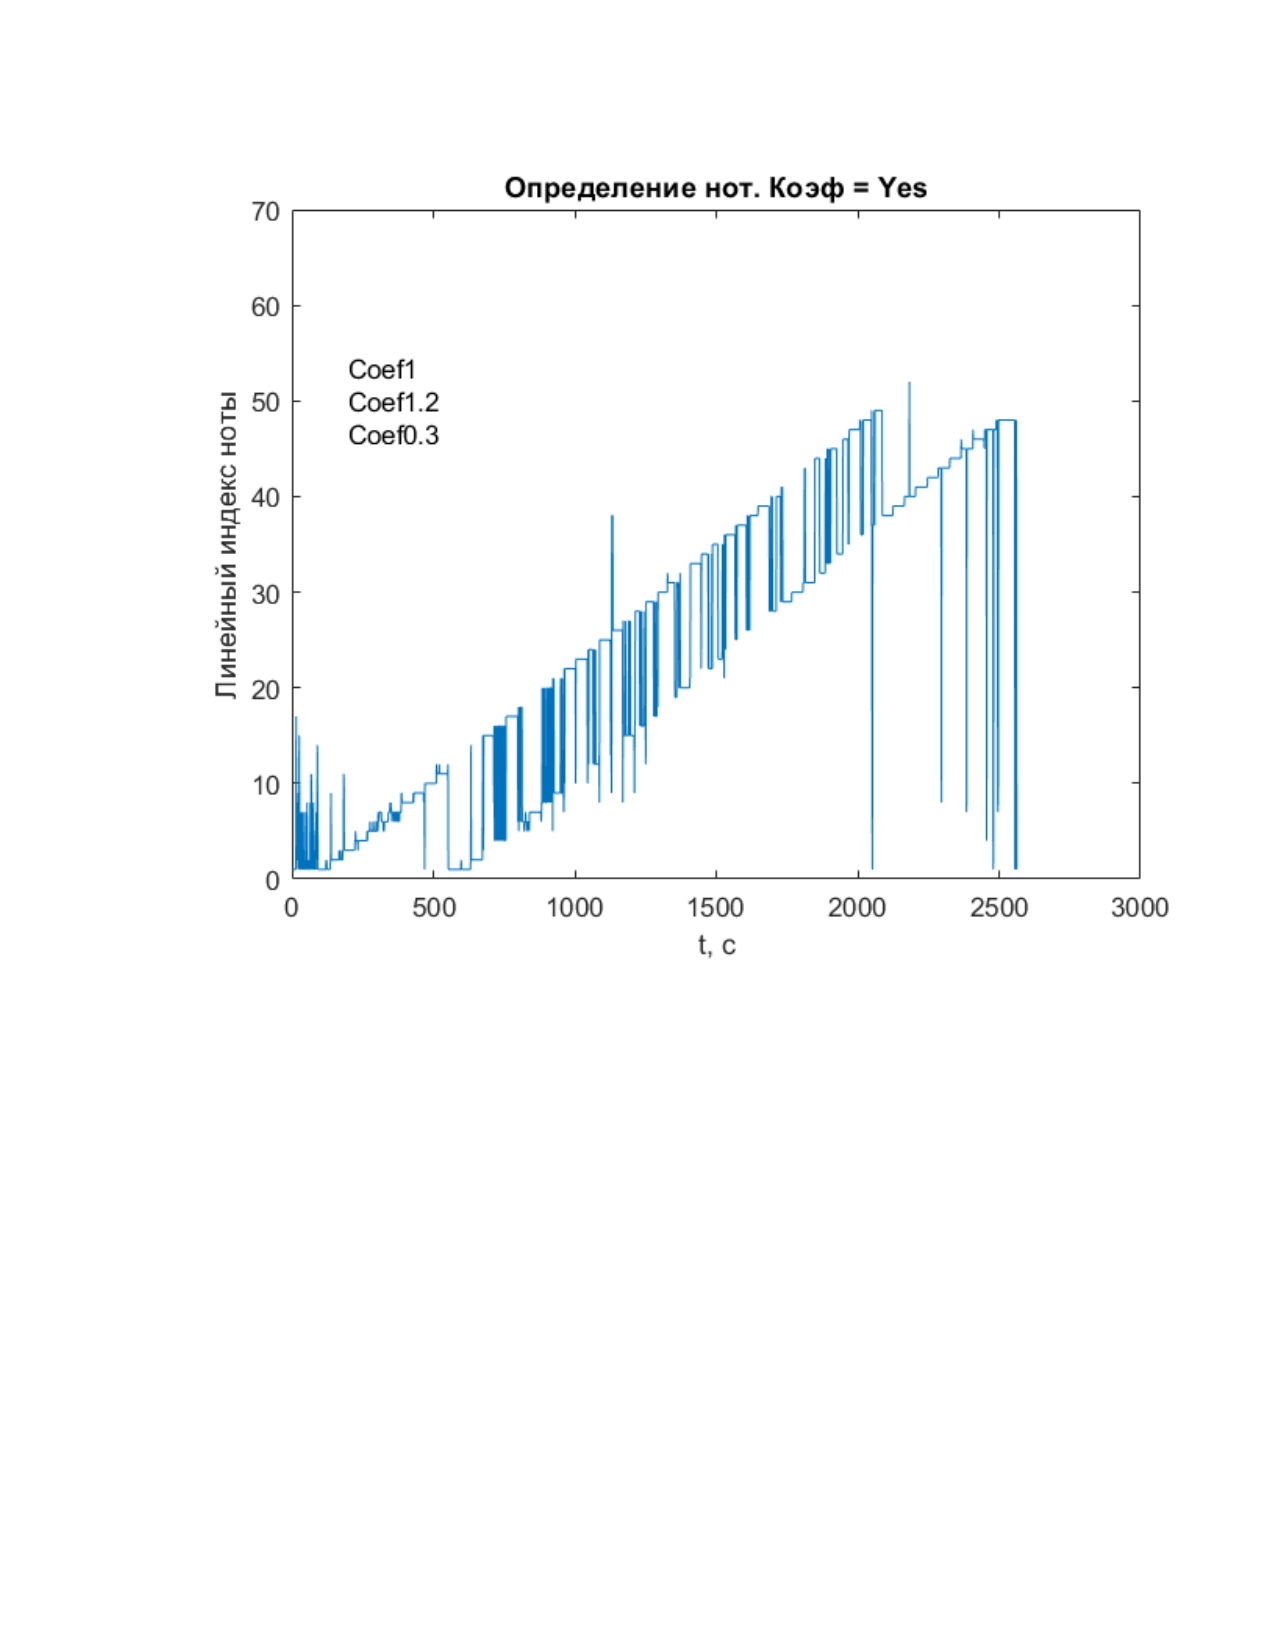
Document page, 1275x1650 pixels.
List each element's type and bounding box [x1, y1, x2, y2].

picture [150, 150, 1244, 970]
